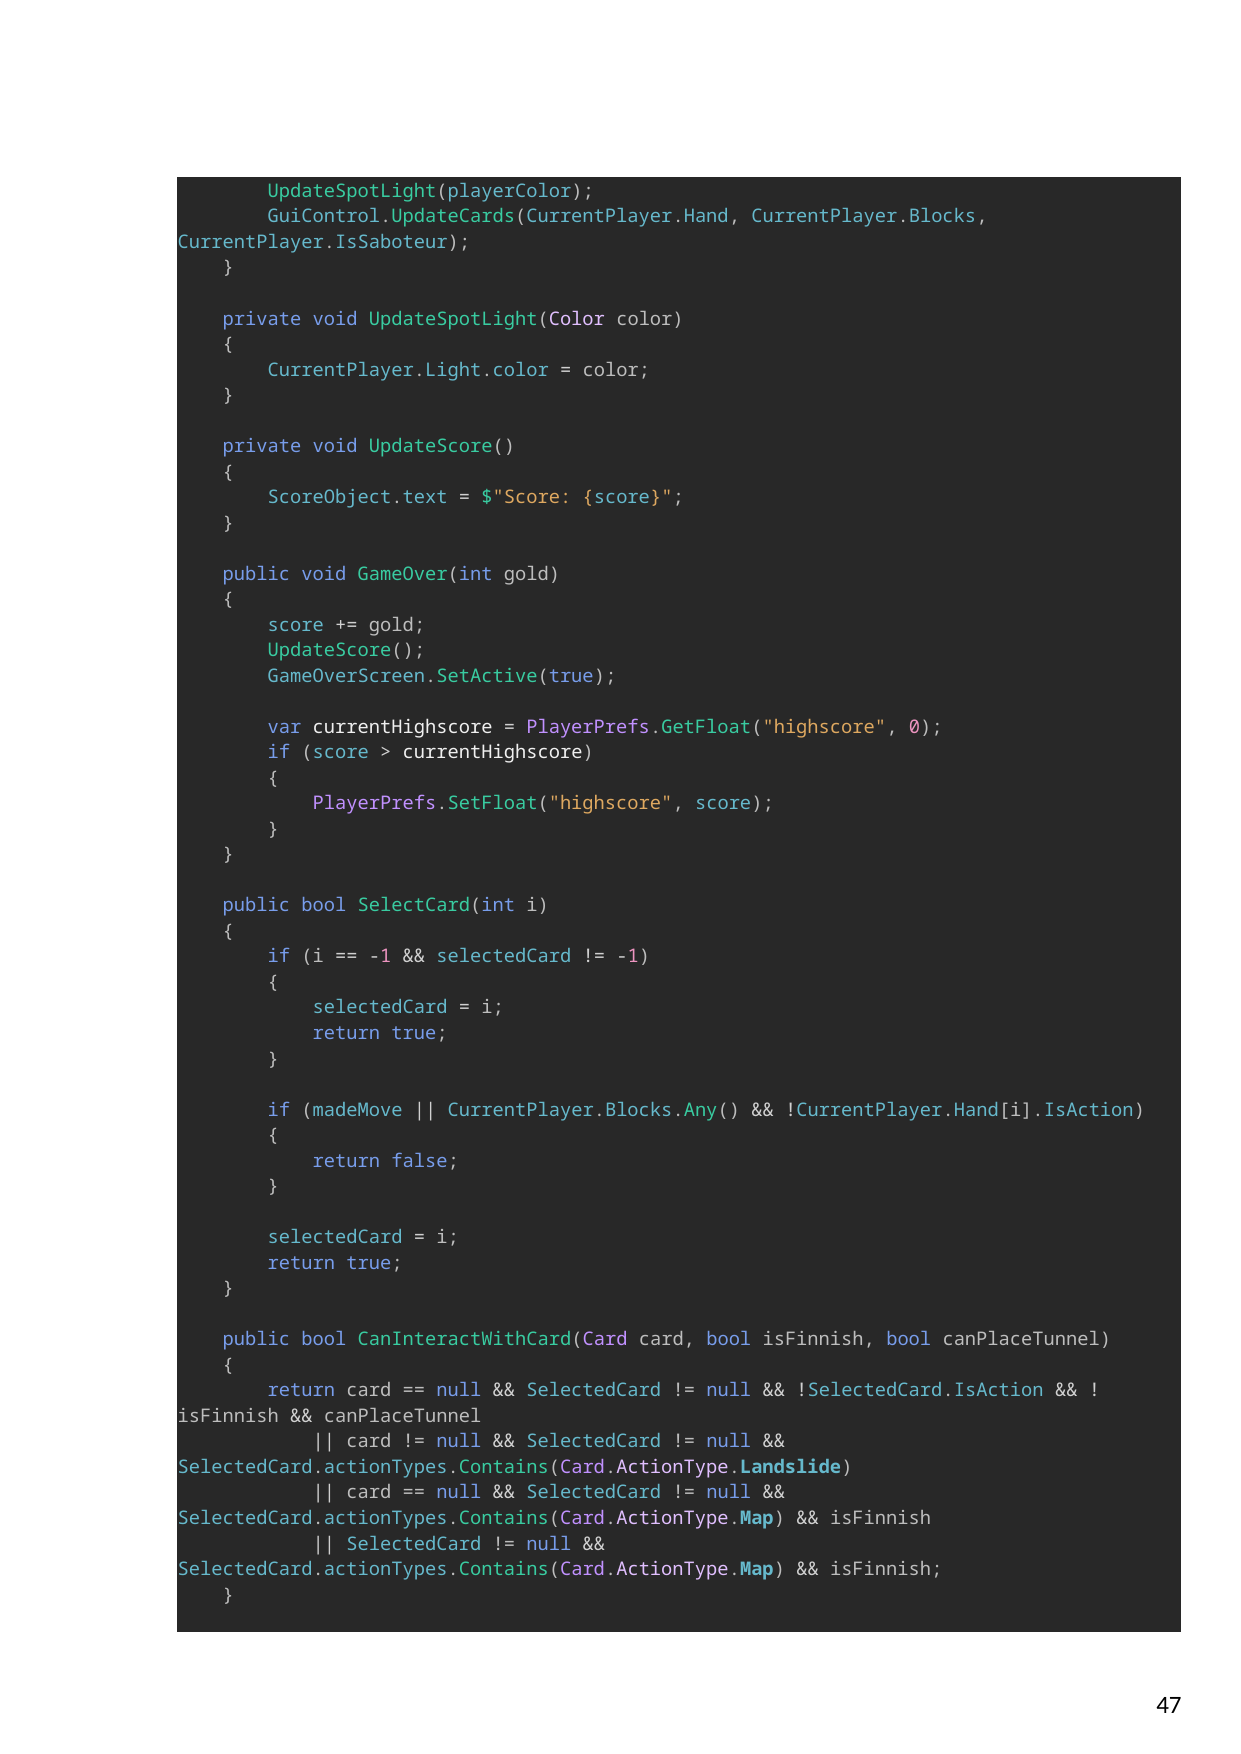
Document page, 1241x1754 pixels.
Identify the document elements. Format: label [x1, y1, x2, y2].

text [177, 177, 1181, 1632]
